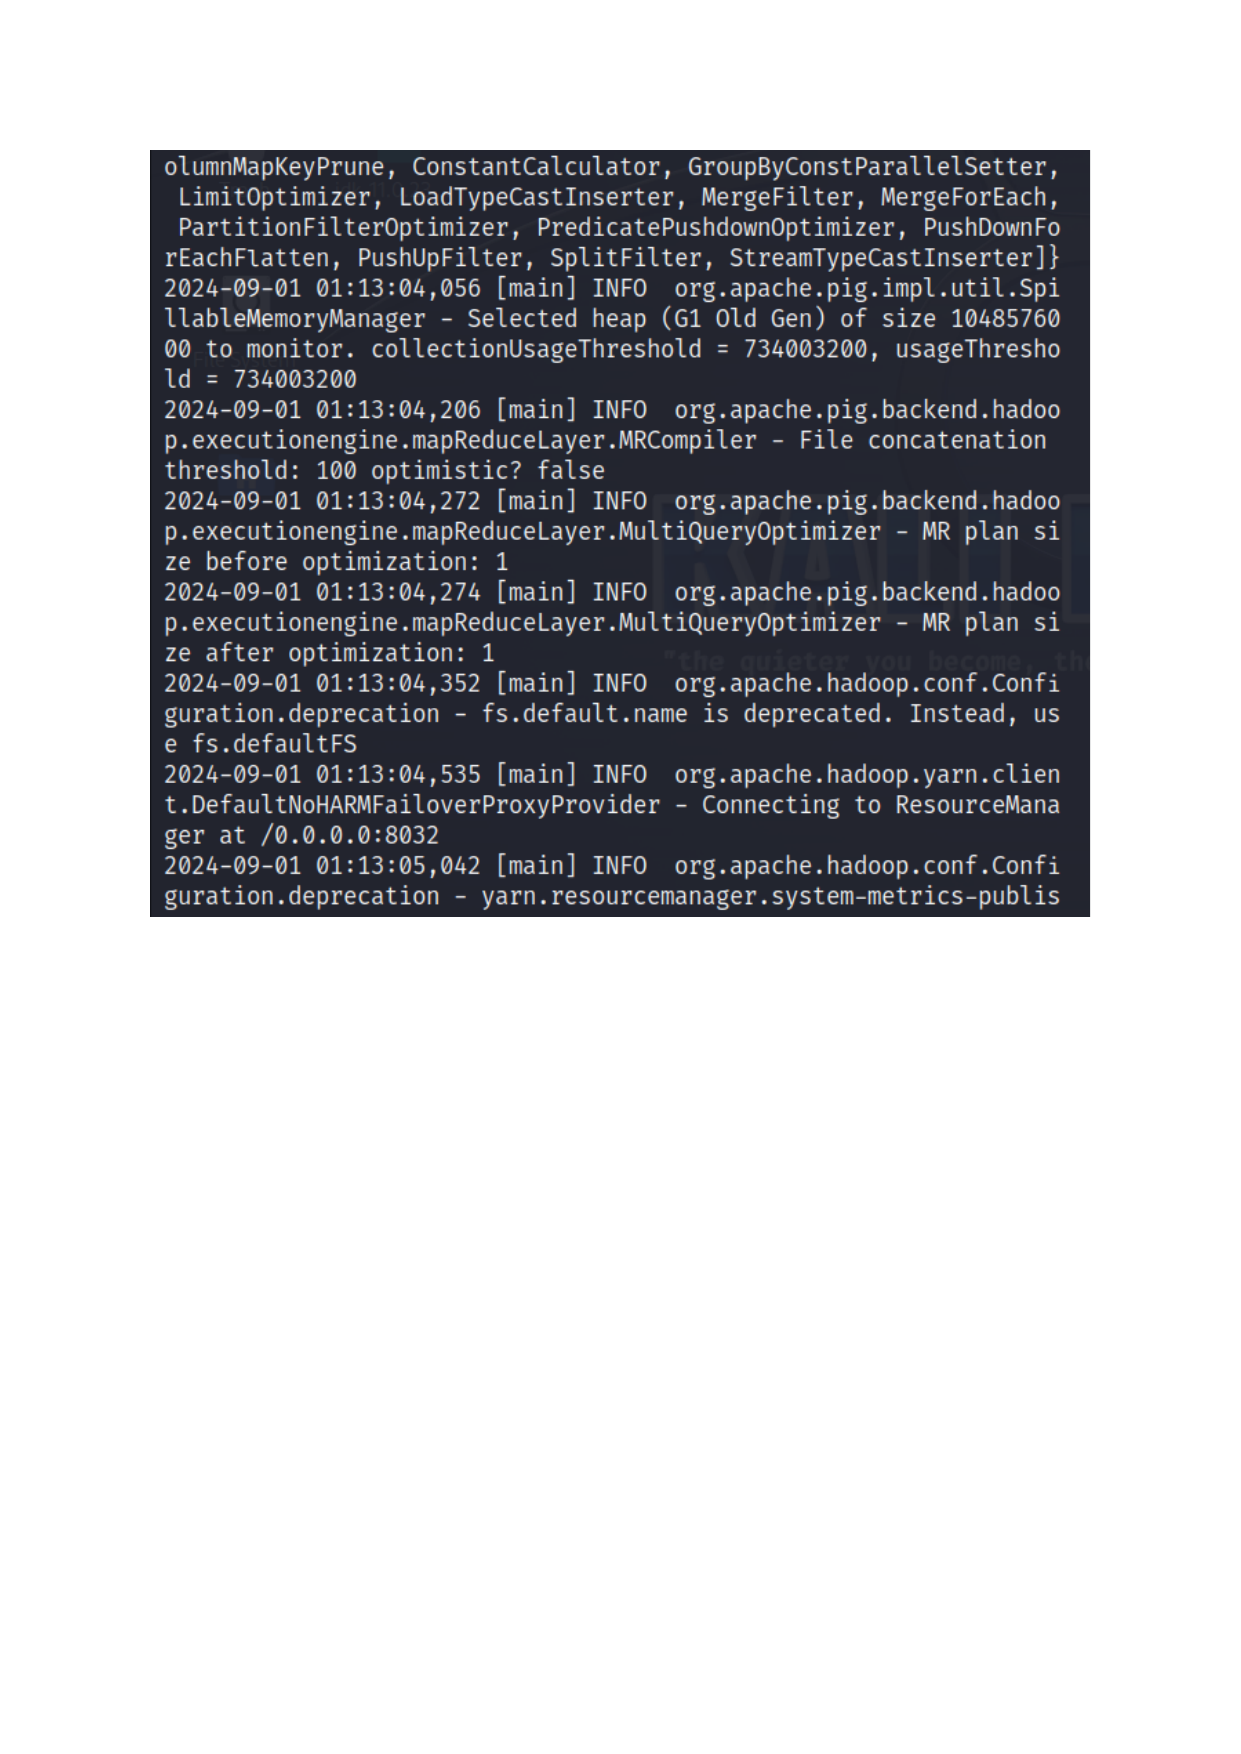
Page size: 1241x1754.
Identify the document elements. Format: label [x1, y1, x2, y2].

picture [150, 150, 1091, 917]
